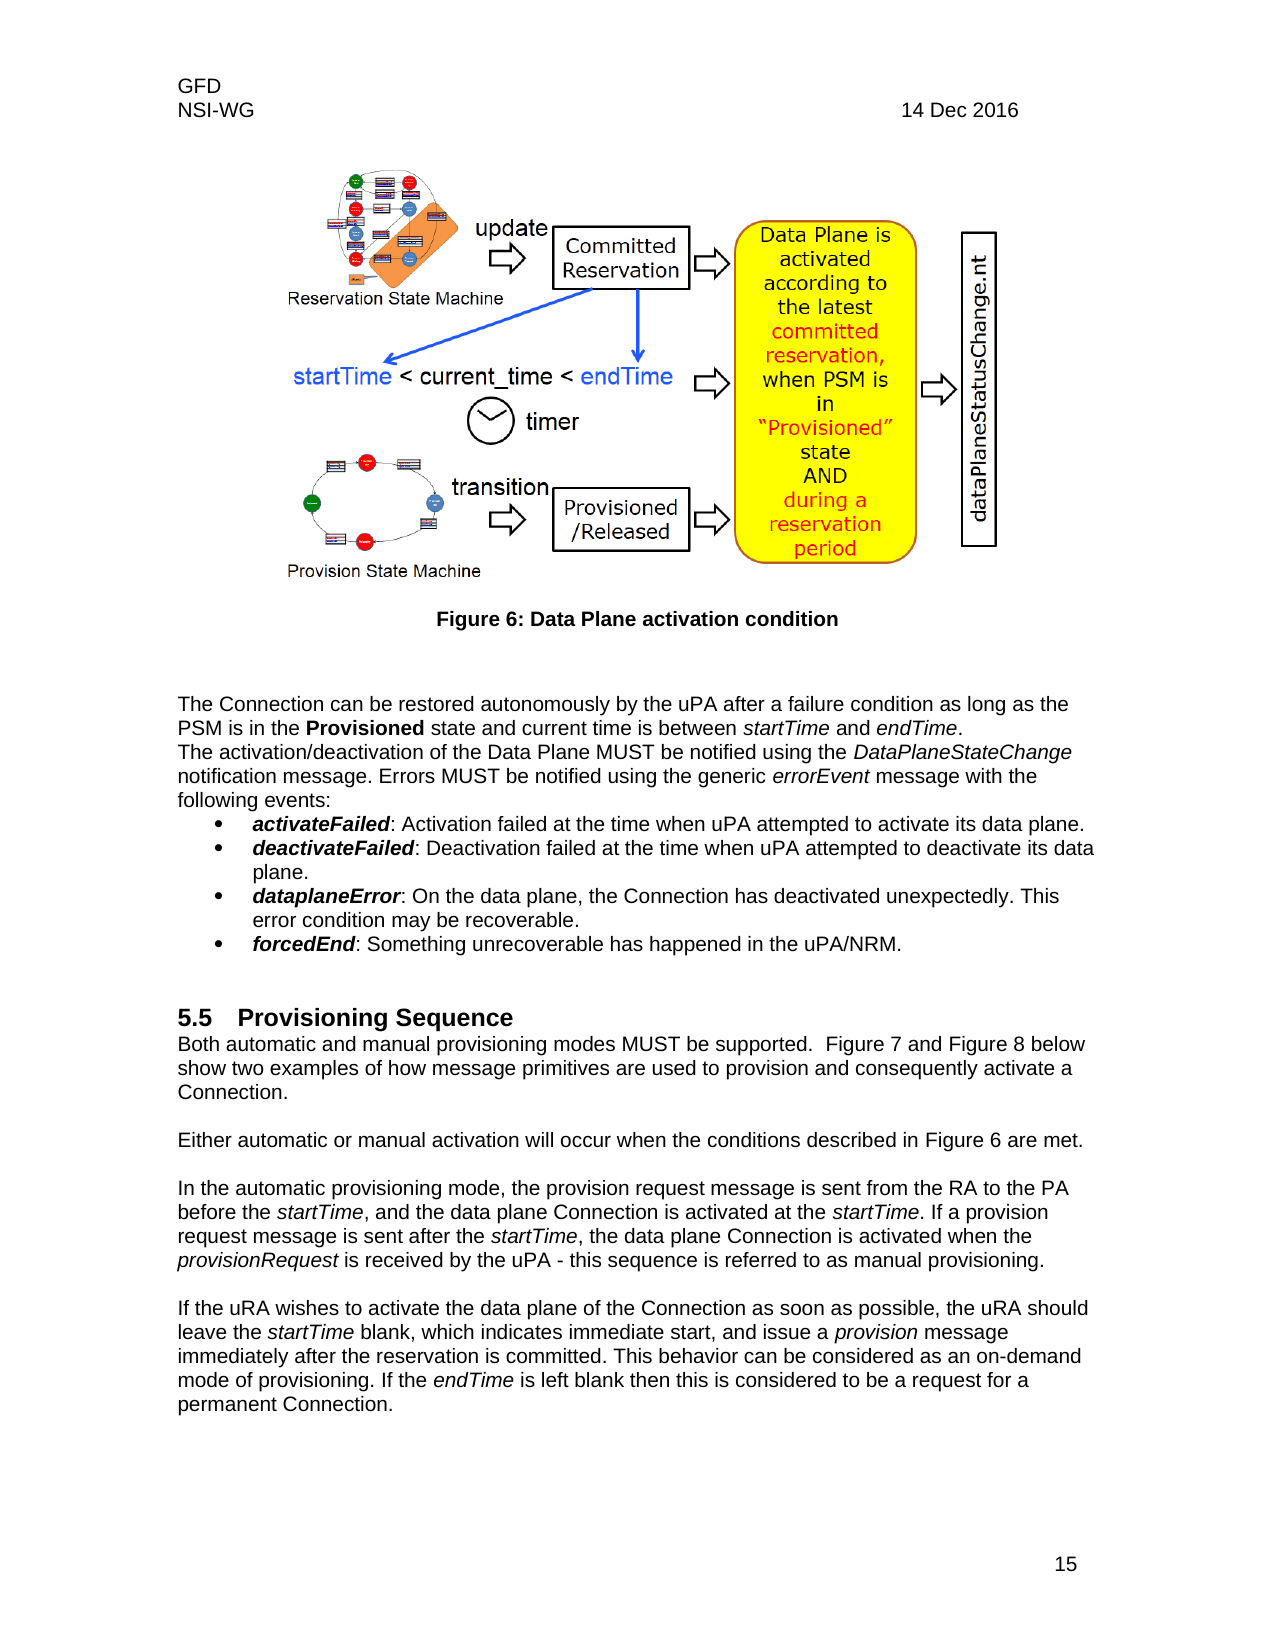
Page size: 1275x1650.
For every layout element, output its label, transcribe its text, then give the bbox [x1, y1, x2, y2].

text If the uRA wishes to activate the data plane of the Connection as soon as possible, the uRA should leave the startTime blank, which indicates immediate start, and issue a provision message immediately after the reservation is committed. This behavior can be considered as an on-demand mode of provisioning. If the endTime is left blank then this is considered to be a request for a permanent Connection. [177, 1296, 1098, 1416]
text The activation/deactivation of the Data Plane MUST be notified using the DataPlaneStateChange notification message. Errors MUST be notified using the generic errorEvent message with the following events: [177, 739, 1098, 811]
text Both automatic and manual provisioning modes MUST be supported. Figure 7 and Figure 8 below show two examples of how message primitives are used to provision and consequently activate a Connection. [177, 1032, 1098, 1104]
text The Connection can be restored autonomously by the uPA after a failure condition as long as the PSM is in the Provisioned state and current time is between startTime and endTime. [177, 692, 1098, 739]
subtitle Provisioning Sequence [177, 1003, 1098, 1032]
text In the automatic provisioning mode, the provision request message is sent from the RA to the PA before the startTime, and the data plane Connection is activated at the startTime. If a provision request message is sent after the startTime, the data plane Connection is activated when the provisionRequest is received by the uPA - this sequence is referred to as manual provisioning. [177, 1176, 1098, 1272]
list forcedEnd: Something unrecoverable has happened in the uPA/NRM. [215, 931, 1098, 956]
picture [277, 150, 998, 595]
list activateFailed: Activation failed at the time when uPA attempted to activate its data plane. [215, 811, 1098, 835]
text Either automatic or manual activation will occur when the conditions described in Figure 6 are met. [177, 1128, 1098, 1152]
text Figure 6: Data Plane activation condition [177, 607, 1098, 631]
list dataplaneError: On the data plane, the Connection has deactivated unexpectedly. This error condition may be recoverable. [215, 883, 1098, 931]
list deactivateFailed: Deactivation failed at the time when uPA attempted to deactivate its data plane. [215, 835, 1098, 883]
